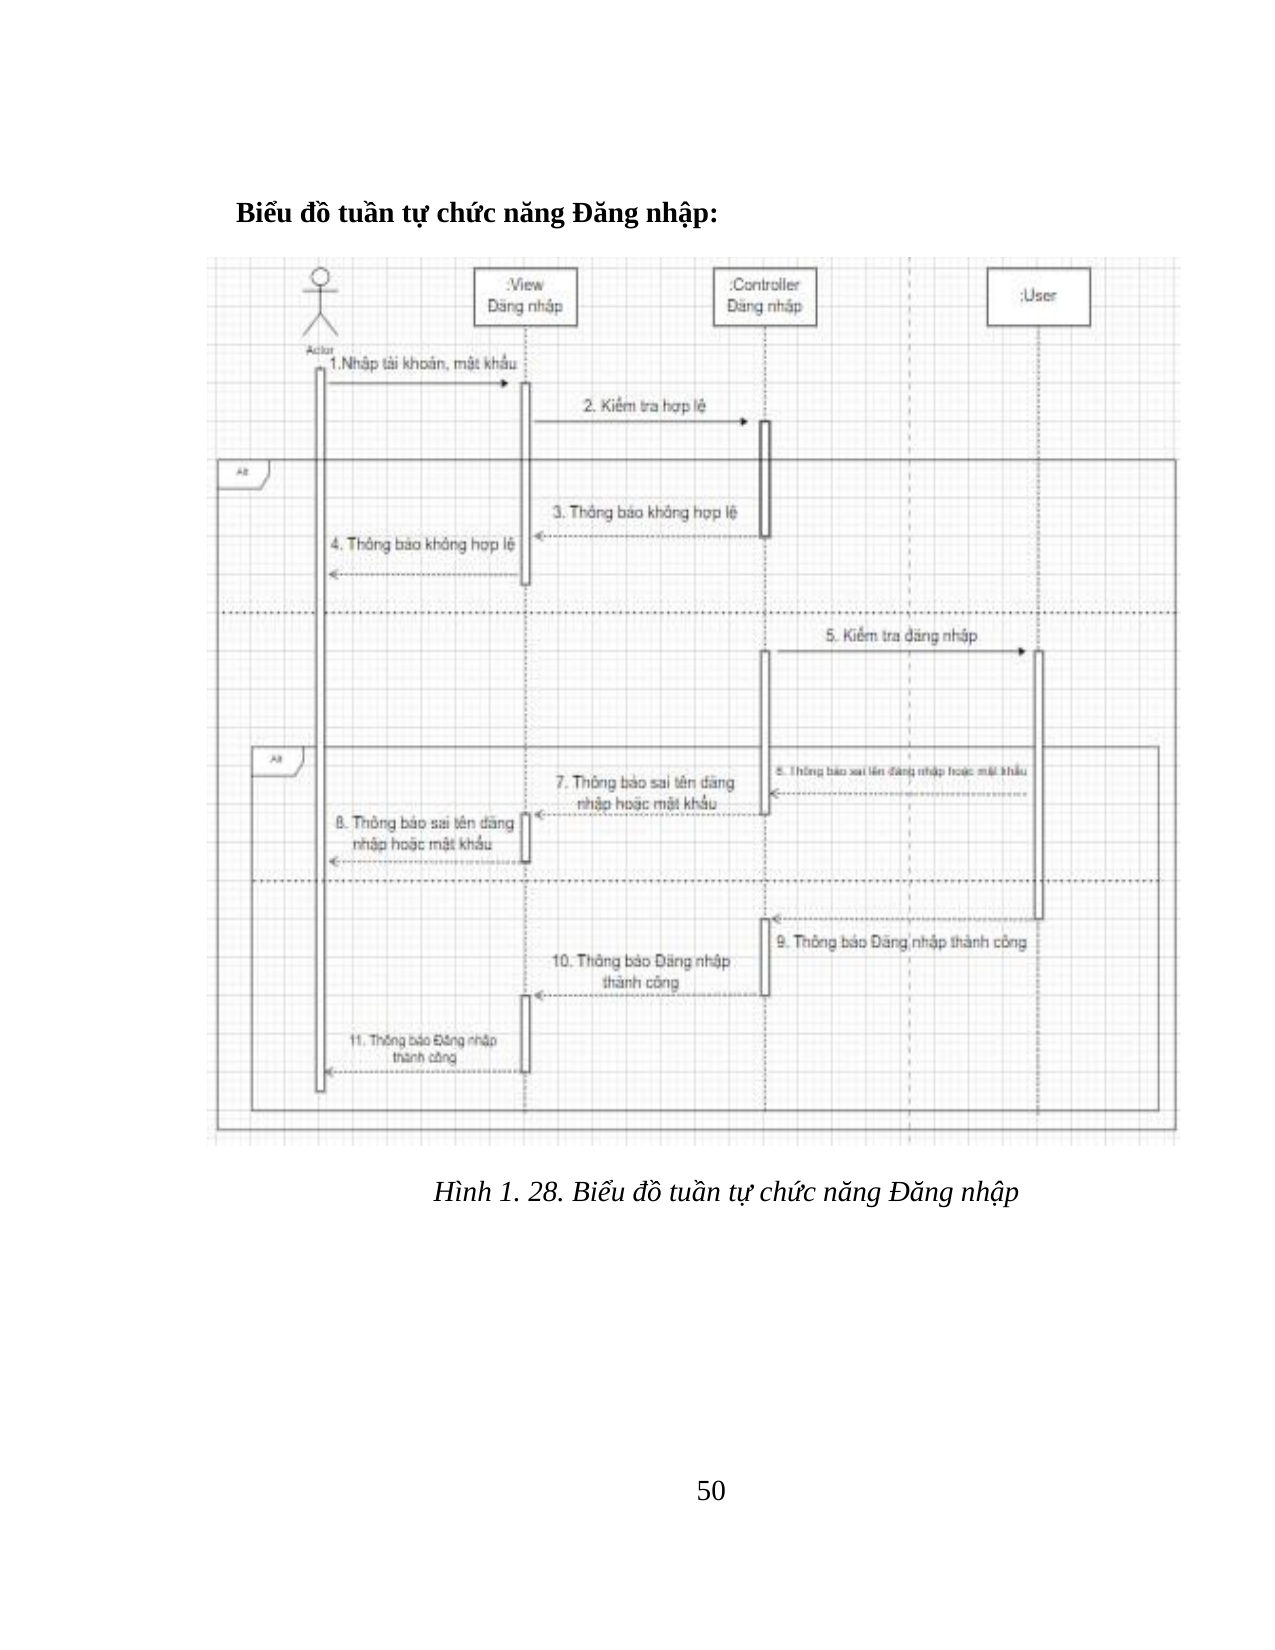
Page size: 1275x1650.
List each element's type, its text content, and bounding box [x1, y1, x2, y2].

text Hình 1. 28. Biểu đồ tuần tự chức năng Đăng nhập [177, 1174, 1219, 1207]
picture [206, 257, 1181, 1146]
text Biểu đồ tuần tự chức năng Đăng nhập: [177, 195, 1220, 228]
